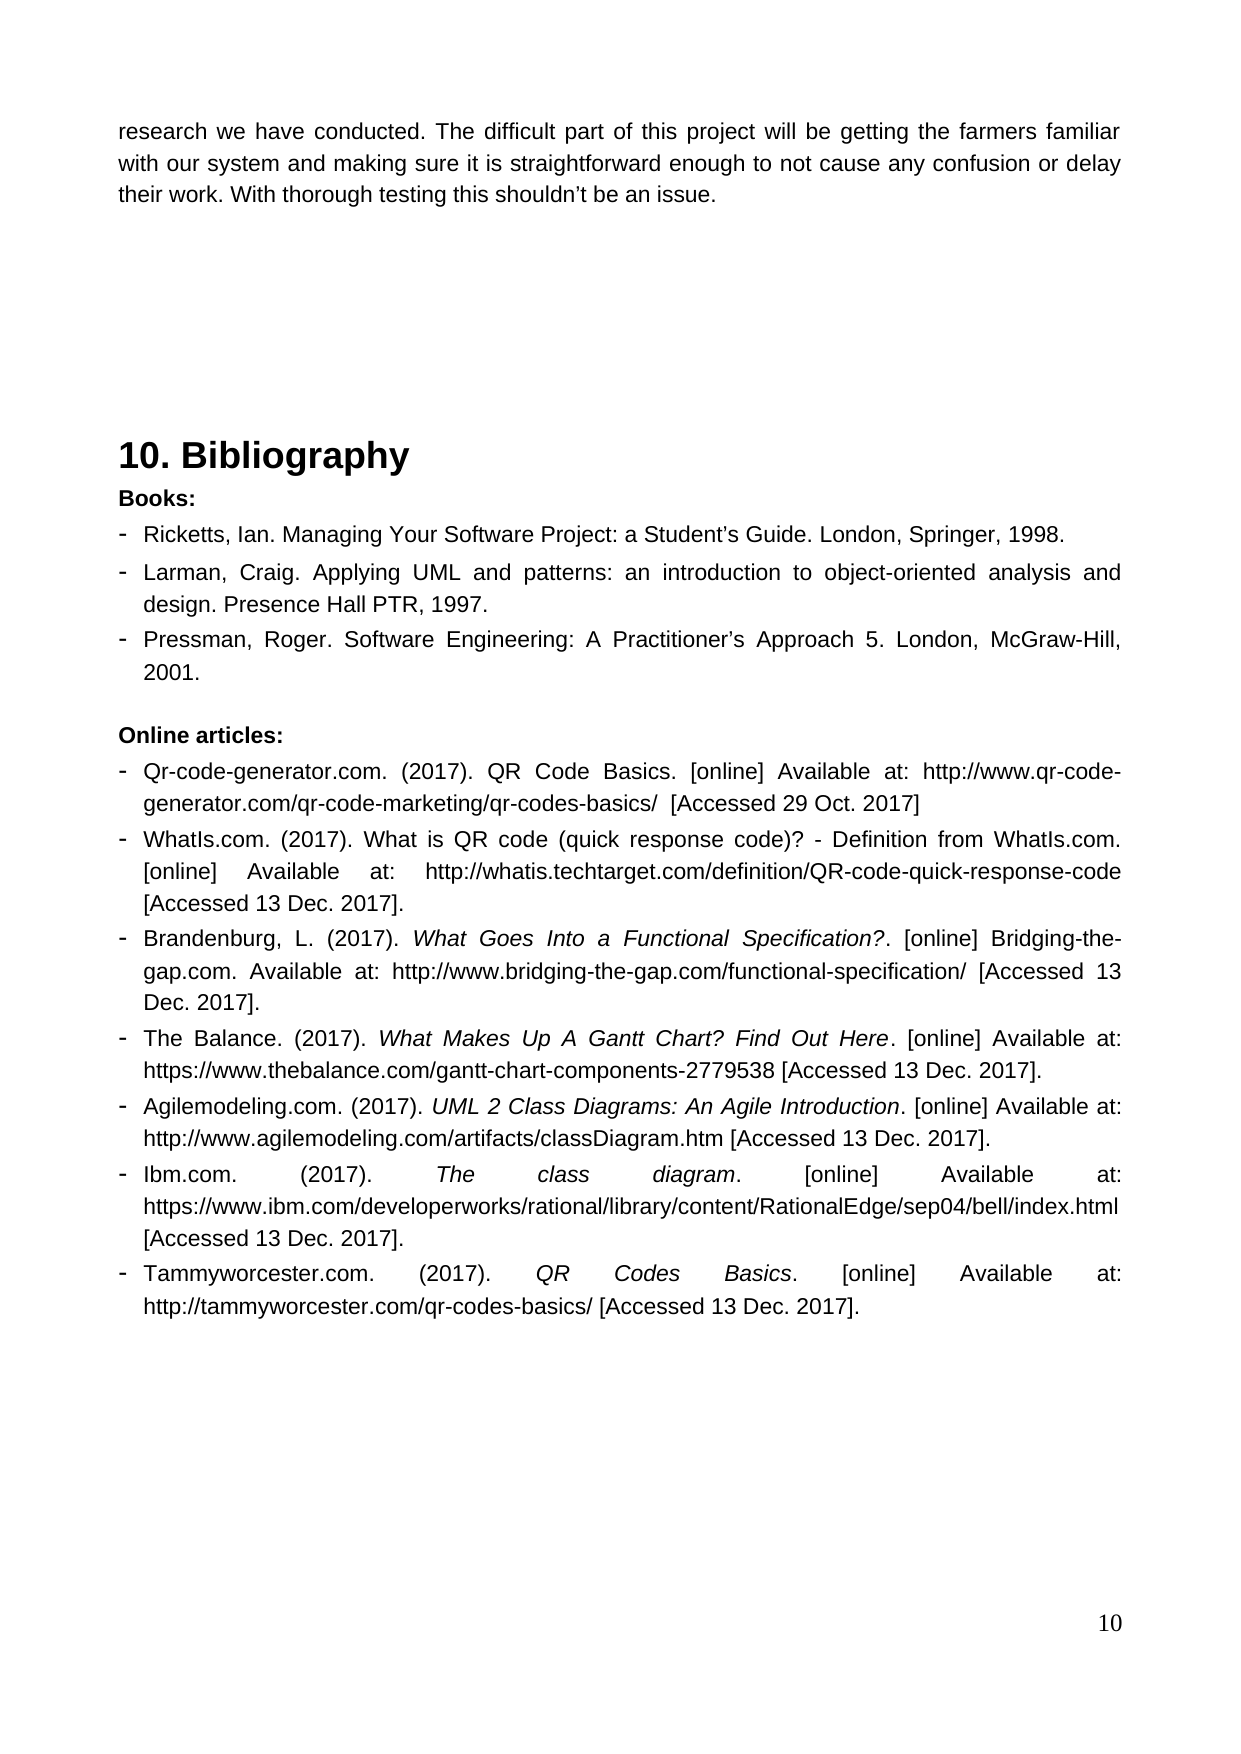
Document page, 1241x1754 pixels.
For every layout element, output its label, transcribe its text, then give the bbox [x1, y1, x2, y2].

text Online articles: [118, 722, 1122, 748]
list WhatIs.com. (2017). What is QR code (quick response code)? - Definition from WhatIs.com. [online] Available at: http://whatis.techtarget.com/definition/QR-code-quick-response-code [Accessed 13 Dec. 2017]. [118, 822, 1122, 916]
list Brandenburg, L. (2017). What Goes Into a Functional Specification?. [online] Bridging-the-gap.com. Available at: http://www.bridging-the-gap.com/functional-specification/ [Accessed 13 Dec. 2017]. [118, 921, 1122, 1016]
list Qr-code-generator.com. (2017). QR Code Basics. [online] Available at: http://www.qr-code-generator.com/qr-code-marketing/qr-codes-basics/ [Accessed 29 Oct. 2017] [118, 754, 1122, 816]
text Books: [118, 485, 1122, 512]
list Ibm.com. (2017). The class diagram. [online] Available at: https://www.ibm.com/developerworks/rational/library/content/RationalEdge/sep04/bell/index.html [Accessed 13 Dec. 2017]. [118, 1157, 1122, 1251]
list Larman, Craig. Applying UML and patterns: an introduction to object-oriented analysis and design. Presence Hall PTR, 1997. [118, 554, 1122, 617]
list Tammyworcester.com. (2017). QR Codes Basics. [online] Available at: http://tammyworcester.com/qr-codes-basics/ [Accessed 13 Dec. 2017]. [118, 1256, 1122, 1319]
list Ricketts, Ian. Managing Your Software Project: a Student’s Guide. London, Springer, 1998. [118, 517, 1122, 548]
list The Balance. (2017). What Makes Up A Gantt Chart? Find Out Here. [online] Available at: https://www.thebalance.com/gantt-chart-components-2779538 [Accessed 13 Dec. 2017]. [118, 1021, 1122, 1084]
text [118, 118, 1122, 208]
list Pressman, Roger. Software Engineering: A Practitioner’s Approach 5. London, McGraw-Hill, 2001. [118, 622, 1122, 685]
list Agilemodeling.com. (2017). UML 2 Class Diagrams: An Agile Introduction. [online] Available at: http://www.agilemodeling.com/artifacts/classDiagram.htm [Accessed 13 Dec. 2017]. [118, 1089, 1122, 1152]
subtitle 10. Bibliography [118, 434, 1122, 477]
